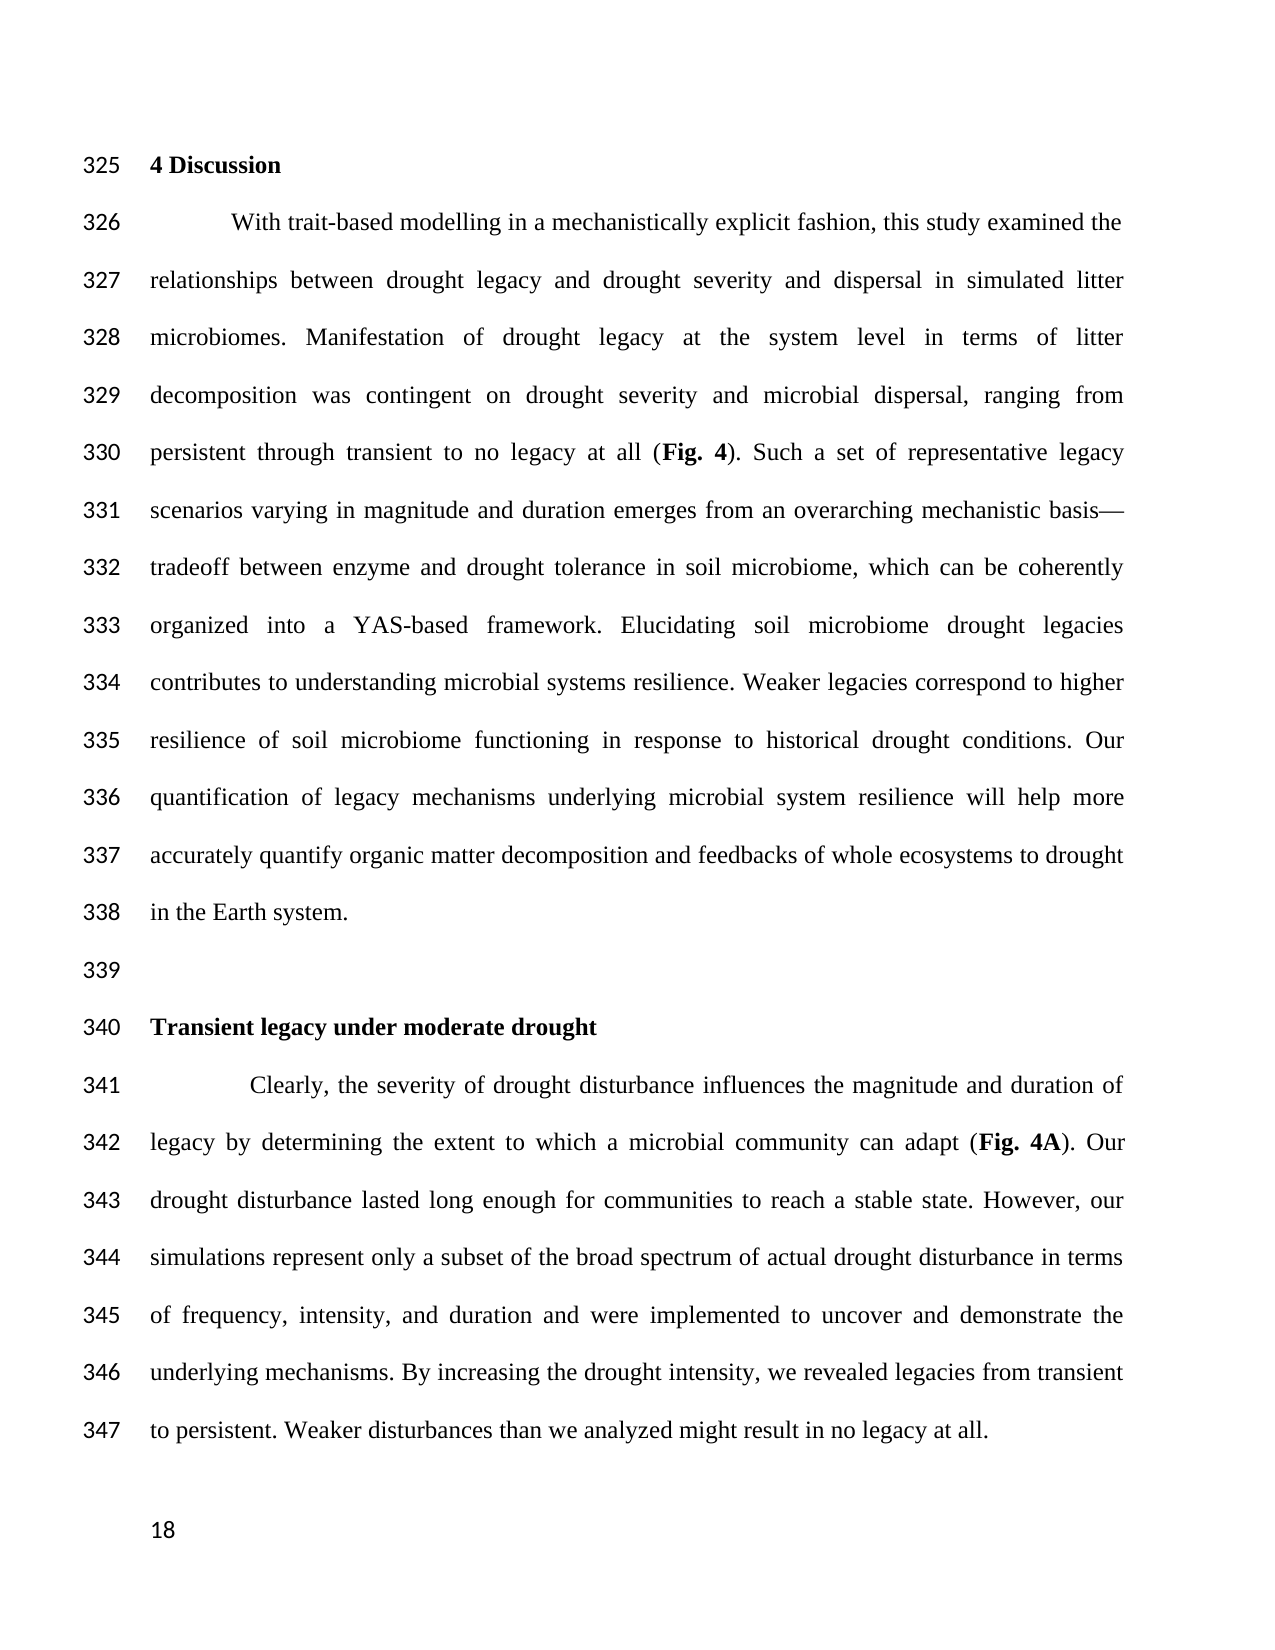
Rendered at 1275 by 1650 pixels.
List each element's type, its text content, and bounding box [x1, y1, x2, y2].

subtitle 4 Discussion [150, 150, 1125, 179]
text Clearly, the severity of drought disturbance influences the magnitude and duration of legacy by determining the extent to which a microbial community can adapt (Fig. 4A). Our drought disturbance lasted long enough for communities to reach a stable state. However, our simulations represent only a subset of the broad spectrum of actual drought disturbance in terms of frequency, intensity, and duration and were implemented to uncover and demonstrate the underlying mechanisms. By increasing the drought intensity, we revealed legacies from transient to persistent. Weaker disturbances than we analyzed might result in no legacy at all. [150, 1070, 1125, 1444]
text With trait-based modelling in a mechanistically explicit fashion, this study examined the relationships between drought legacy and drought severity and dispersal in simulated litter microbiomes. Manifestation of drought legacy at the system level in terms of litter decomposition was contingent on drought severity and microbial dispersal, ranging from persistent through transient to no legacy at all (Fig. 4). Such a set of representative legacy scenarios varying in magnitude and duration emerges from an overarching mechanistic basis—tradeoff between enzyme and drought tolerance in soil microbiome, which can be coherently organized into a YAS-based framework. Elucidating soil microbiome drought legacies contributes to understanding microbial systems resilience. Weaker legacies correspond to higher resilience of soil microbiome functioning in response to historical drought conditions. Our quantification of legacy mechanisms underlying microbial system resilience will help more accurately quantify organic matter decomposition and feedbacks of whole ecosystems to drought in the Earth system. [150, 207, 1125, 926]
text Transient legacy under moderate drought [150, 1012, 1125, 1041]
